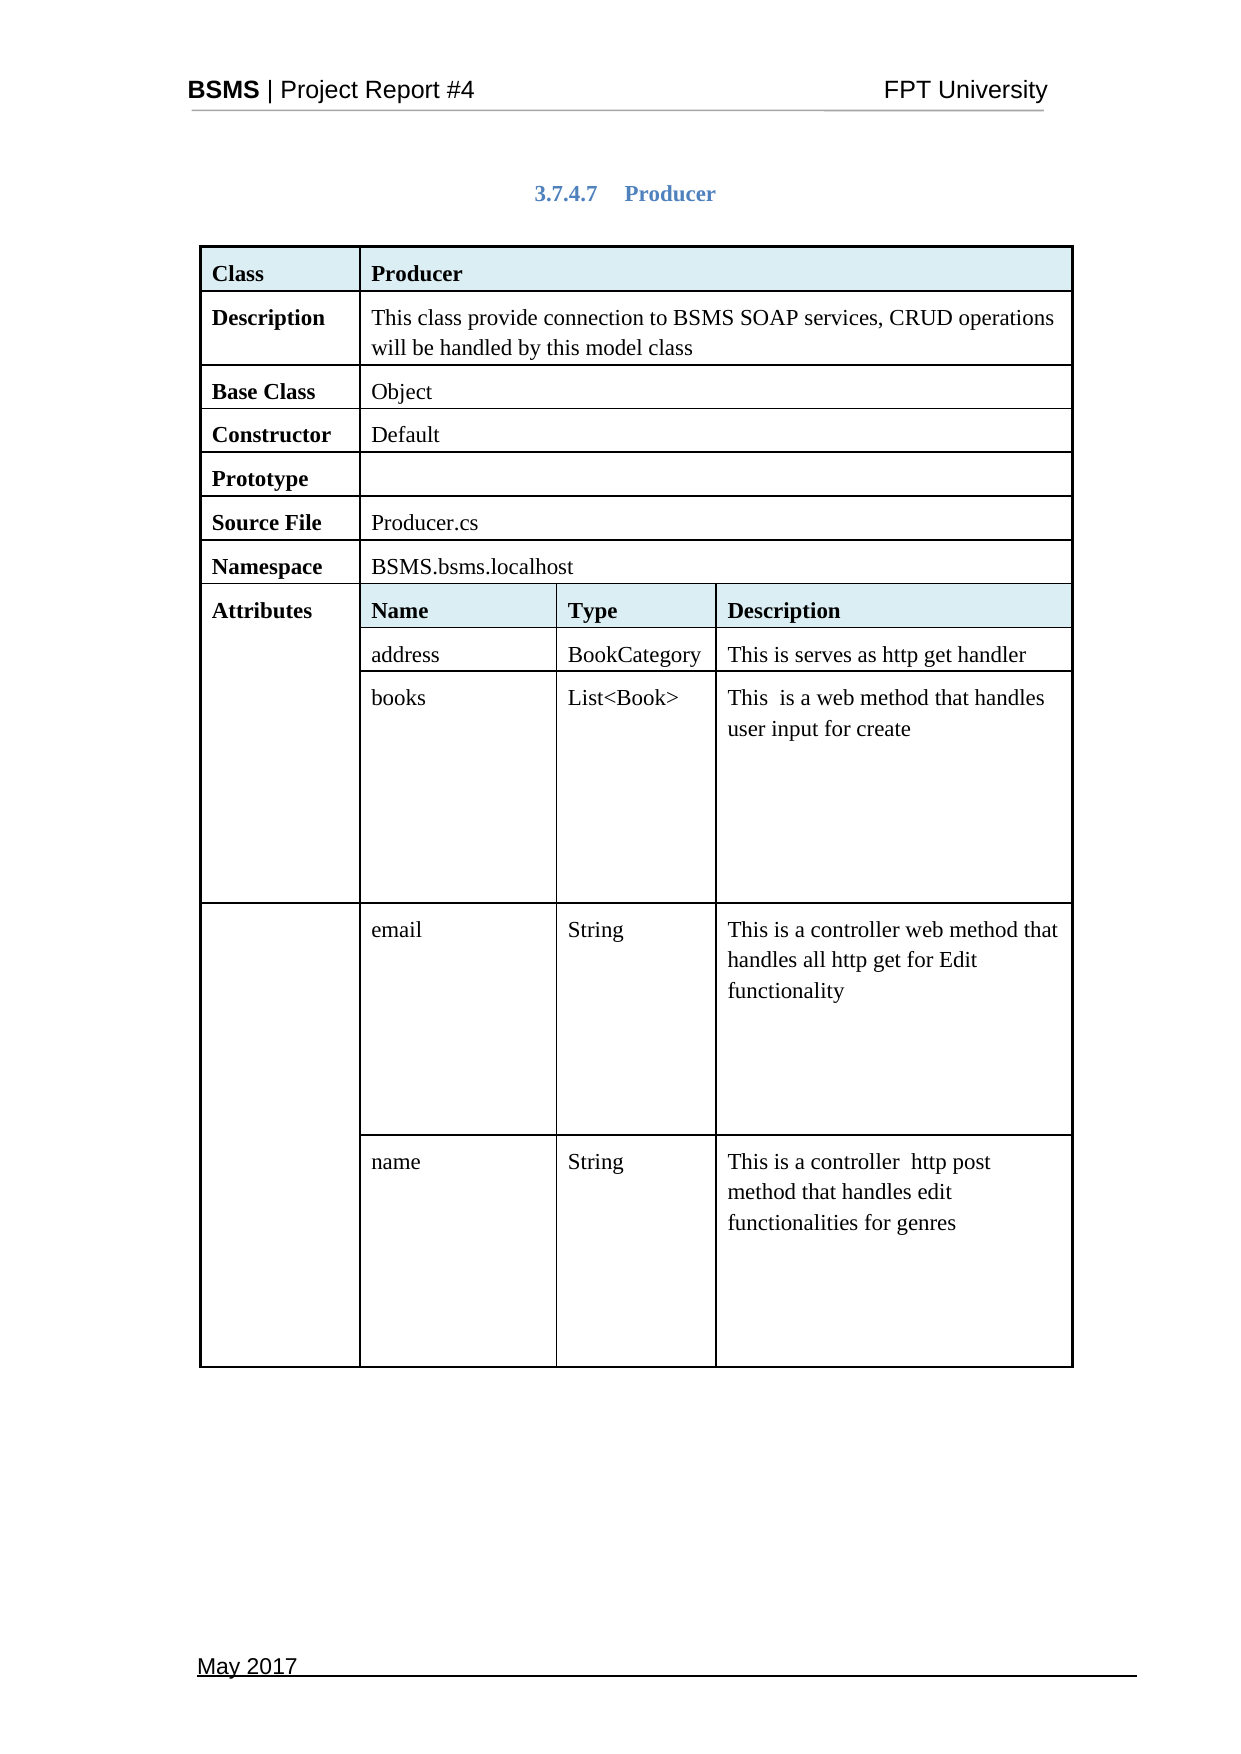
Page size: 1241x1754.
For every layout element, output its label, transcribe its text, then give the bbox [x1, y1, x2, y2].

table_cell Base Class [202, 366, 359, 407]
table_cell Type [557, 584, 715, 627]
table_cell books [361, 672, 556, 902]
table_cell name [361, 1136, 556, 1366]
table_cell BookCategory [557, 628, 715, 670]
table_cell Description [202, 292, 359, 364]
table_cell Namespace [202, 541, 359, 583]
table_cell This class provide connection to BSMS SOAP services, CRUD operations will be handled by this model class [361, 292, 1071, 364]
table_cell Object [361, 366, 1071, 407]
table_cell BSMS.bsms.localhost [361, 541, 1071, 583]
table_cell Prototype [202, 453, 359, 495]
table_cell This is serves as http get handler [717, 628, 1071, 670]
table_cell email [361, 904, 556, 1134]
table_cell Producer.cs [361, 497, 1071, 539]
table_header Producer [361, 248, 1071, 290]
table_cell Name [361, 584, 556, 627]
table_cell This is a controller web method that handles all http get for Edit functionality [717, 904, 1071, 1134]
table_cell String [557, 1136, 715, 1366]
table_cell [202, 904, 359, 1366]
table_cell address [361, 628, 556, 670]
table_cell Attributes [202, 584, 359, 902]
table_cell This is a web method that handles user input for create [717, 672, 1071, 902]
table_cell [361, 453, 1071, 495]
table_cell Description [717, 584, 1071, 627]
subtitle Producer [534, 180, 1053, 206]
table_cell String [557, 904, 715, 1134]
table_cell Source File [202, 497, 359, 539]
table_header Class [202, 248, 359, 290]
table_cell This is a controller http post method that handles edit functionalities for genres [717, 1136, 1071, 1366]
table_cell List<Book> [557, 672, 715, 902]
table_cell Constructor [202, 409, 359, 451]
table_cell Default [361, 409, 1071, 451]
